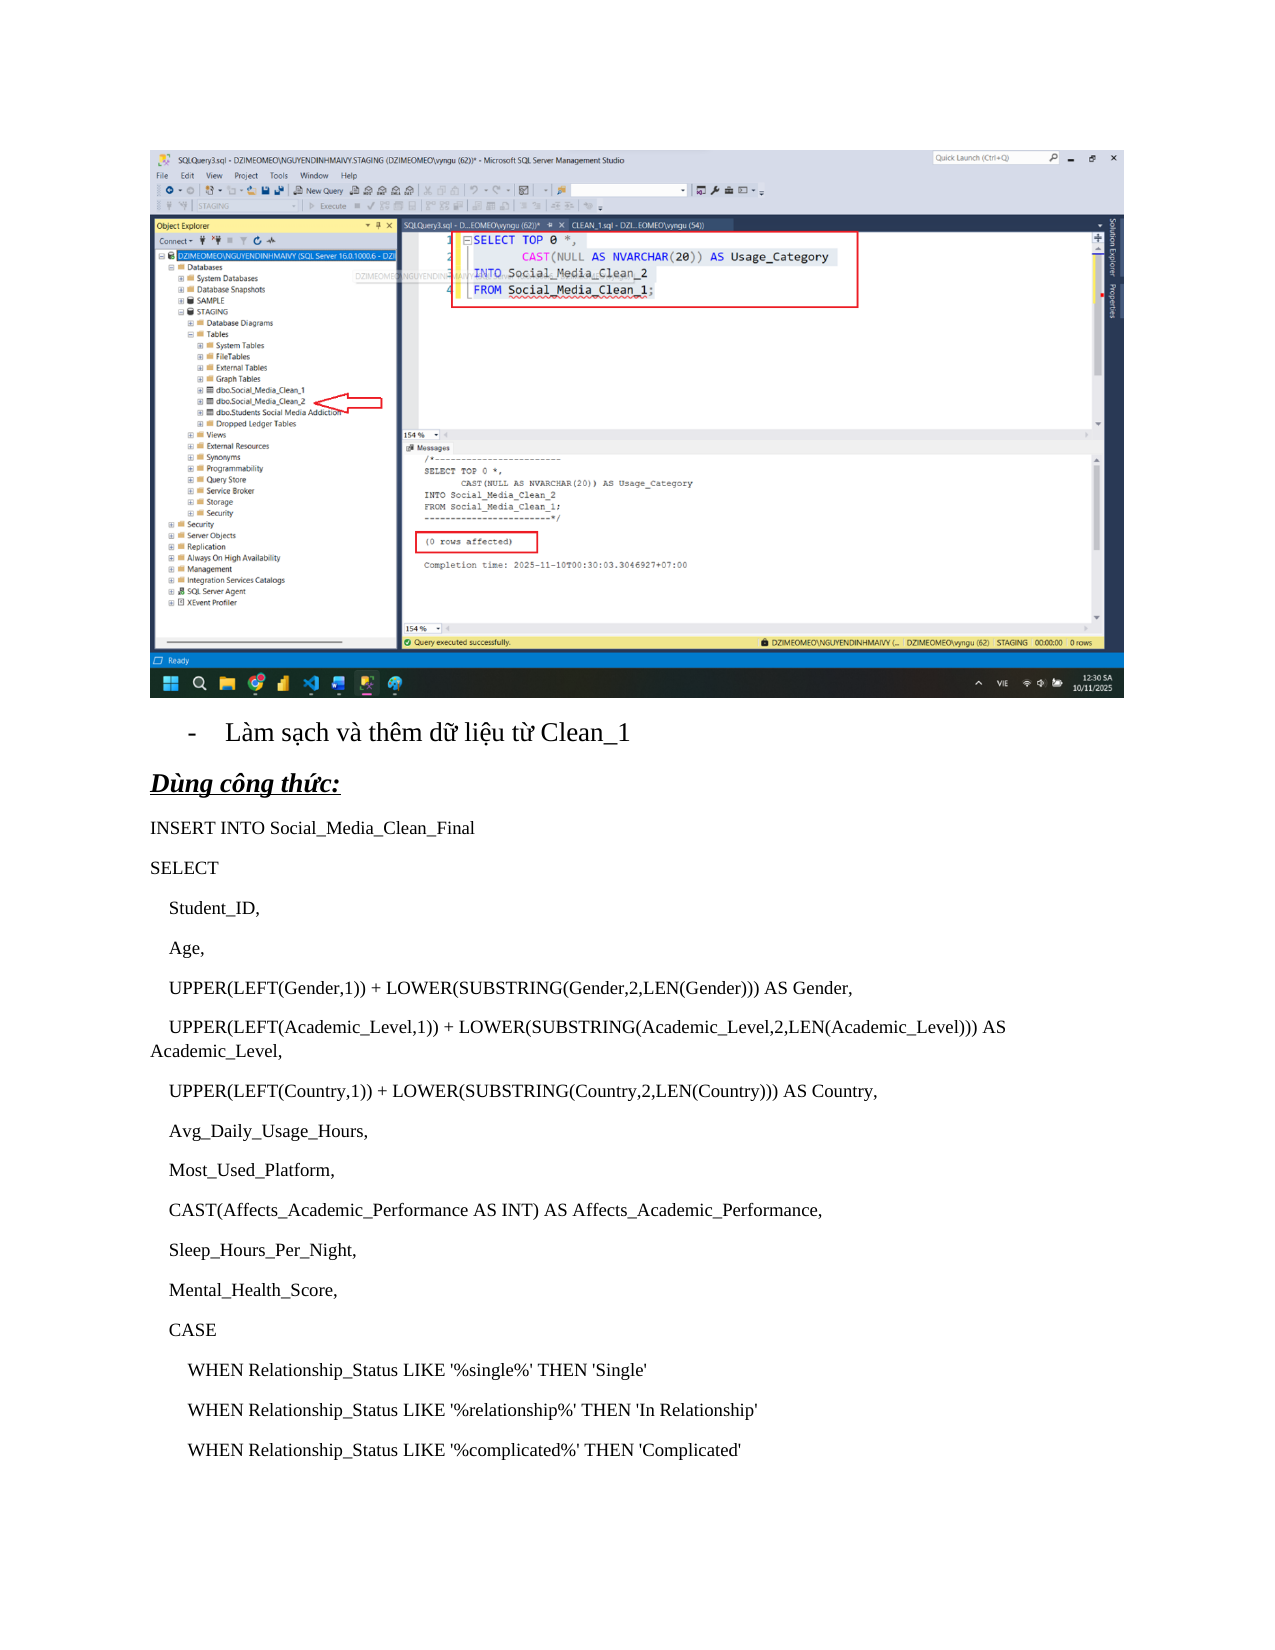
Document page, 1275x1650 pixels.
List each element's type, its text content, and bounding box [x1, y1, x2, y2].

text Student_ID, [150, 897, 1125, 918]
picture [150, 150, 1124, 698]
text UPPER(LEFT(Country,1)) + LOWER(SUBSTRING(Country,2,LEN(Country))) AS Country, [150, 1079, 1125, 1101]
text WHEN Relationship_Status LIKE '%relationship%' THEN 'In Relationship' [150, 1399, 1125, 1420]
text Dùng công thức: [150, 767, 1125, 798]
text Sleep_Hours_Per_Night, [150, 1239, 1125, 1261]
text UPPER(LEFT(Gender,1)) + LOWER(SUBSTRING(Gender,2,LEN(Gender))) AS Gender, [150, 977, 1125, 998]
text Age, [150, 937, 1125, 958]
text CASE [150, 1319, 1125, 1341]
text INSERT INTO Social_Media_Clean_Final [150, 817, 1125, 838]
text WHEN Relationship_Status LIKE '%single%' THEN 'Single' [150, 1359, 1125, 1380]
text Most_Used_Platform, [150, 1159, 1125, 1181]
list Làm sạch và thêm dữ liệu từ Clean_1 [187, 717, 1125, 748]
text UPPER(LEFT(Academic_Level,1)) + LOWER(SUBSTRING(Academic_Level,2,LEN(Academic_Level))) AS Academic_Level, [150, 1016, 1125, 1061]
text WHEN Relationship_Status LIKE '%complicated%' THEN 'Complicated' [150, 1439, 1125, 1460]
text CAST(Affects_Academic_Performance AS INT) AS Affects_Academic_Performance, [150, 1199, 1125, 1221]
text SELECT [150, 857, 1125, 878]
text Avg_Daily_Usage_Hours, [150, 1119, 1125, 1141]
text Mental_Health_Score, [150, 1279, 1125, 1301]
